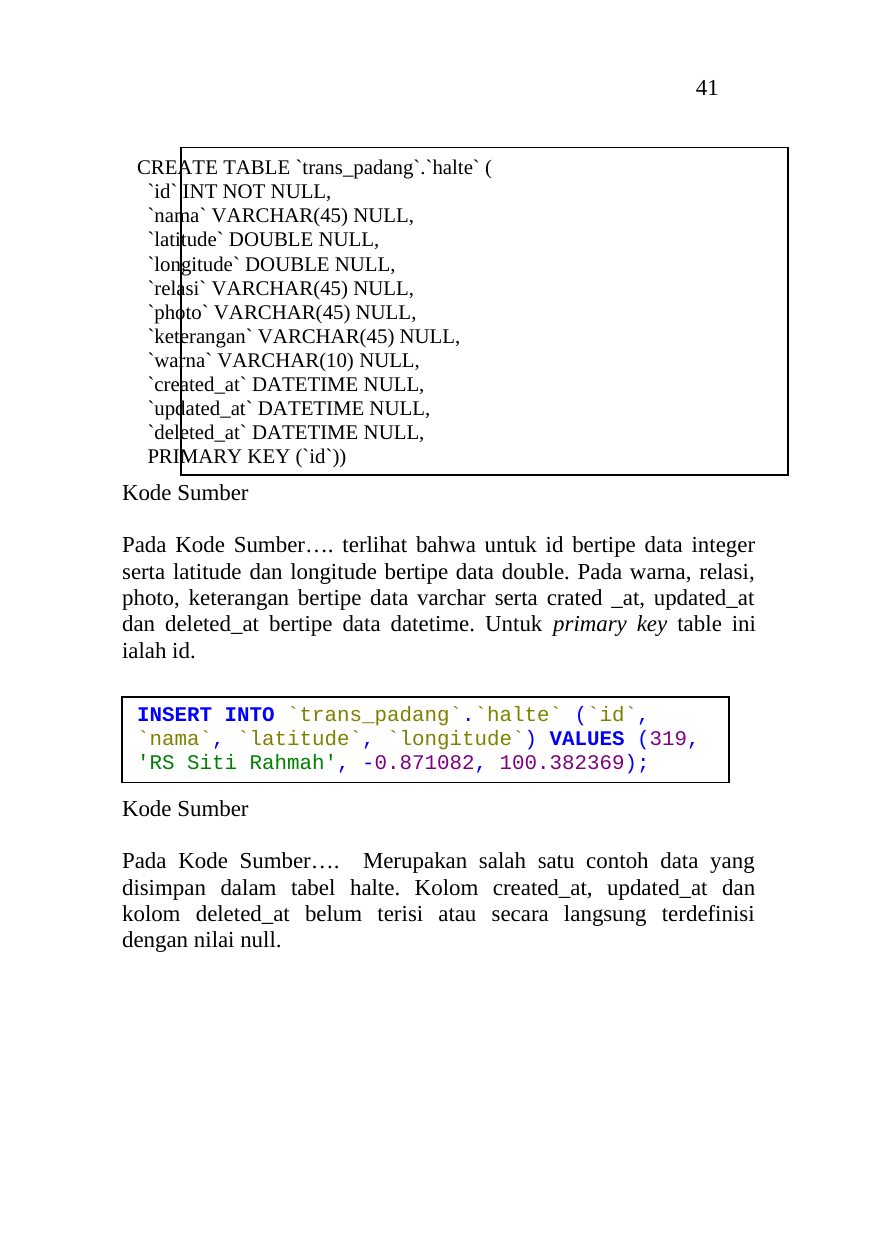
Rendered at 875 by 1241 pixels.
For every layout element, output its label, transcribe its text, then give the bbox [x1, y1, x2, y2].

text Pada Kode Sumber…. Merupakan salah satu contoh data yang disimpan dalam tabel halte. Kolom created_at, updated_at dan kolom deleted_at belum terisi atau secara langsung terdefinisi dengan nilai null. [122, 847, 756, 953]
text Pada Kode Sumber…. terlihat bahwa untuk id bertipe data integer serta latitude dan longitude bertipe data double. Pada warna, relasi, photo, keterangan bertipe data varchar serta crated _at, updated_at dan deleted_at bertipe data datetime. Untuk primary key table ini ialah id. [122, 531, 756, 663]
text Kode Sumber [122, 479, 756, 505]
text Kode Sumber [122, 663, 756, 821]
